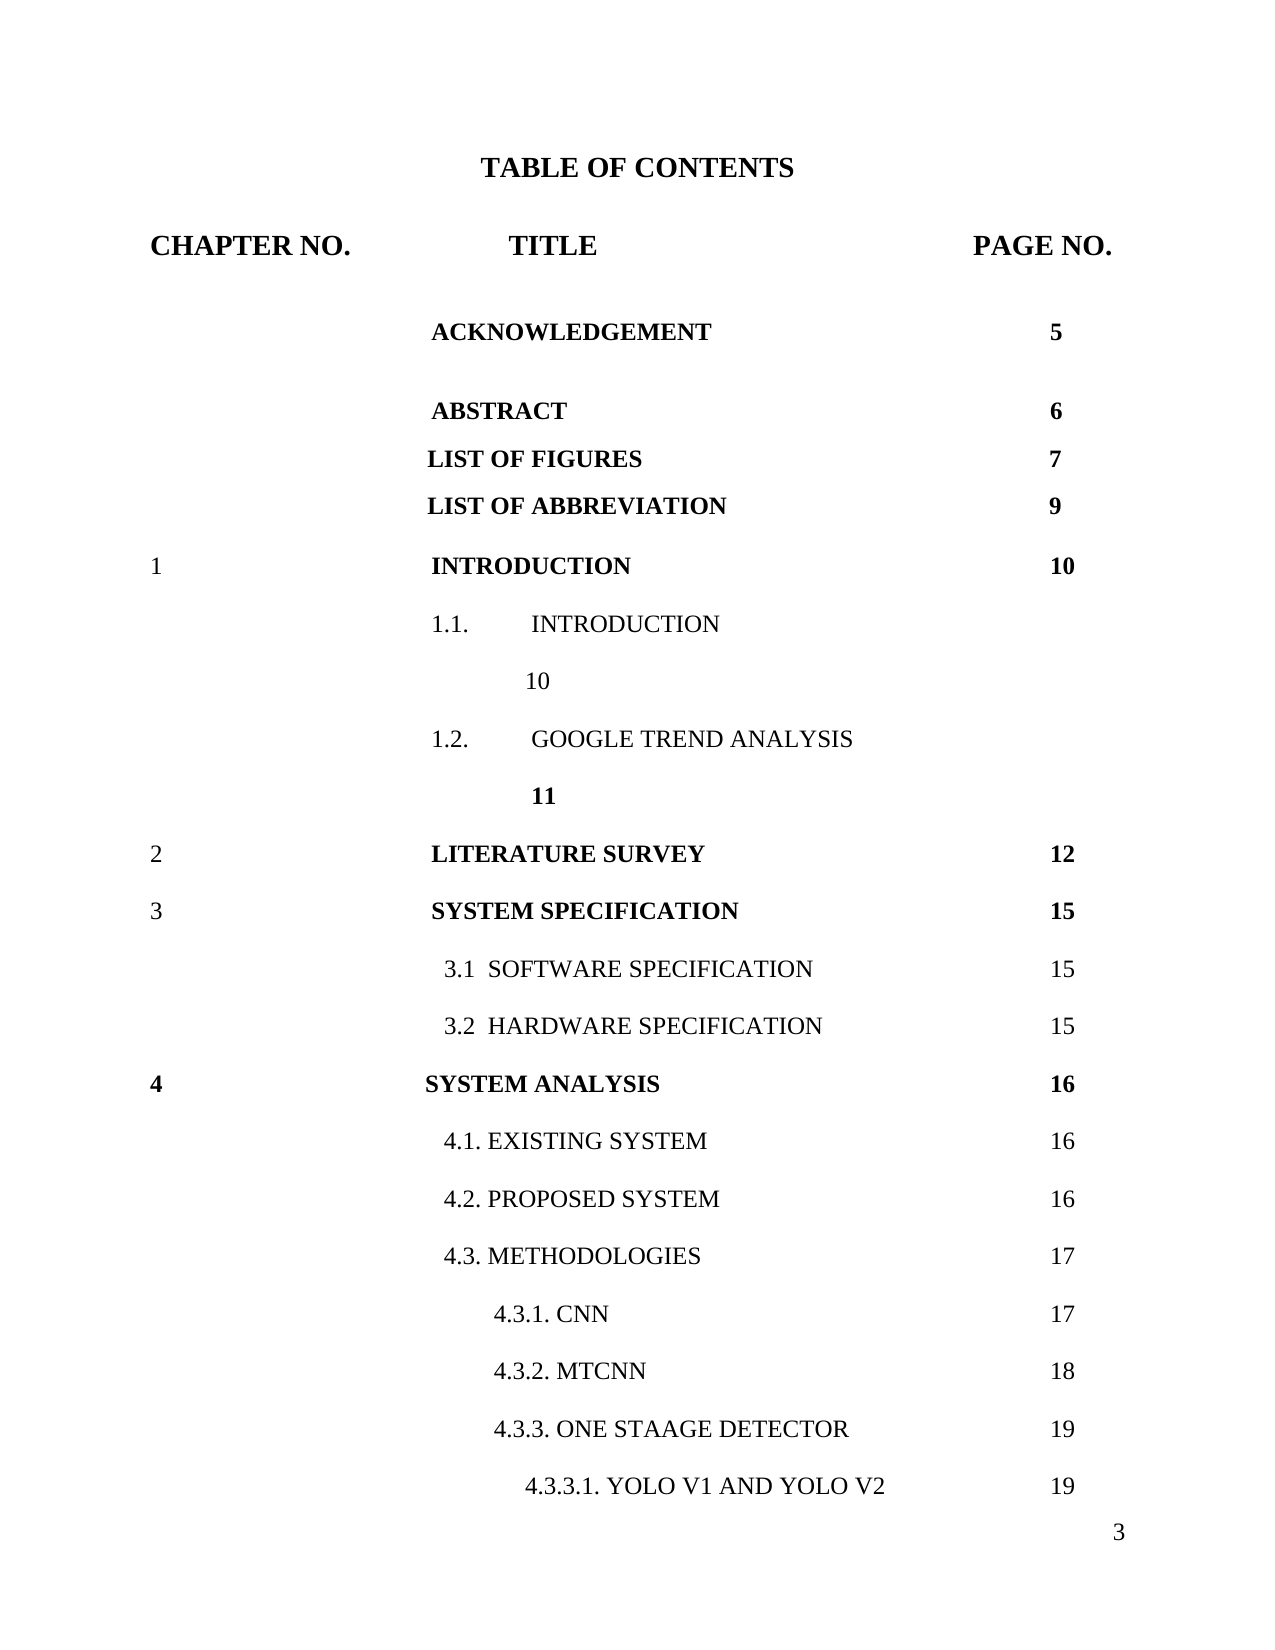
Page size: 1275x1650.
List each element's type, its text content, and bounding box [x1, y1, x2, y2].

subtitle CHAPTER NO. TITLE PAGE NO. [150, 228, 1125, 298]
list SYSTEM SPECIFICATION 15 [150, 896, 1125, 925]
list LITERATURE SURVEY 12 [150, 839, 1125, 867]
text TABLE OF CONTENTS [150, 150, 1125, 183]
subtitle ACKNOWLEDGEMENT 5 [150, 317, 1125, 377]
subtitle LIST OF FIGURES 7 [150, 444, 1125, 472]
list 4.3.3.1. YOLO V1 AND YOLO V2 19 [375, 1471, 1125, 1500]
list SYSTEM ANALYSIS 16 [150, 1069, 1125, 1097]
list 4.2. PROPOSED SYSTEM 16 [375, 1184, 1125, 1212]
list 4.1. EXISTING SYSTEM 16 [375, 1126, 1125, 1155]
text 3.1 SOFTWARE SPECIFICATION 15 [225, 954, 1125, 982]
subtitle ABSTRACT 6 [150, 396, 1125, 425]
list HARDWARE SPECIFICATION 15 [444, 1011, 1125, 1040]
text LIST OF ABBREVIATION 9 [150, 491, 1125, 520]
list 4.3.2. MTCNN 18 [375, 1356, 1125, 1385]
list 4.3.3. ONE STAAGE DETECTOR 19 [375, 1414, 1125, 1442]
list GOOGLE TREND ANALYSIS 11 [431, 724, 1125, 810]
list INTRODUCTION 10 [150, 551, 1125, 580]
list 4.3.1. CNN 17 [375, 1299, 1125, 1327]
list INTRODUCTION 10 [431, 609, 1125, 695]
list 4.3. METHODOLOGIES 17 [375, 1241, 1125, 1270]
